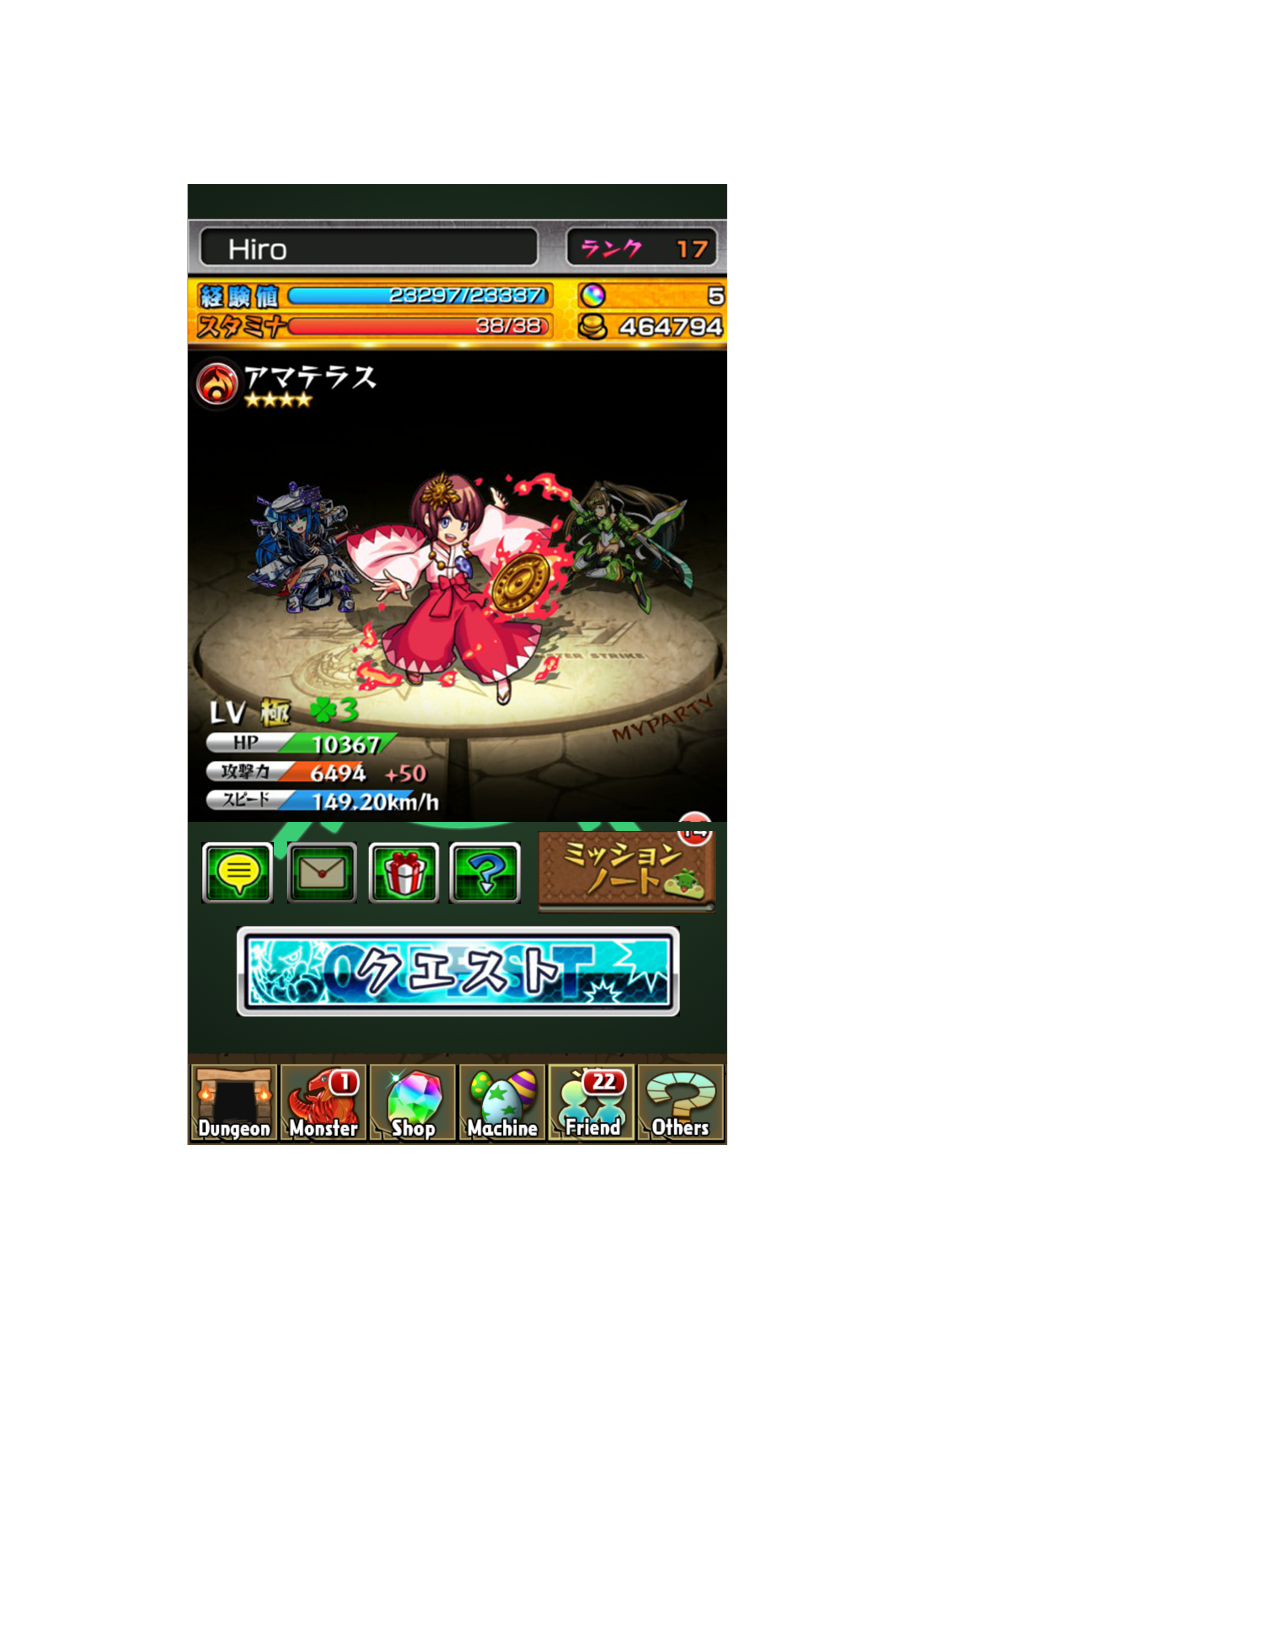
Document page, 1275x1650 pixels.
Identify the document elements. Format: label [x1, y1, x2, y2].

picture [187, 184, 728, 1145]
